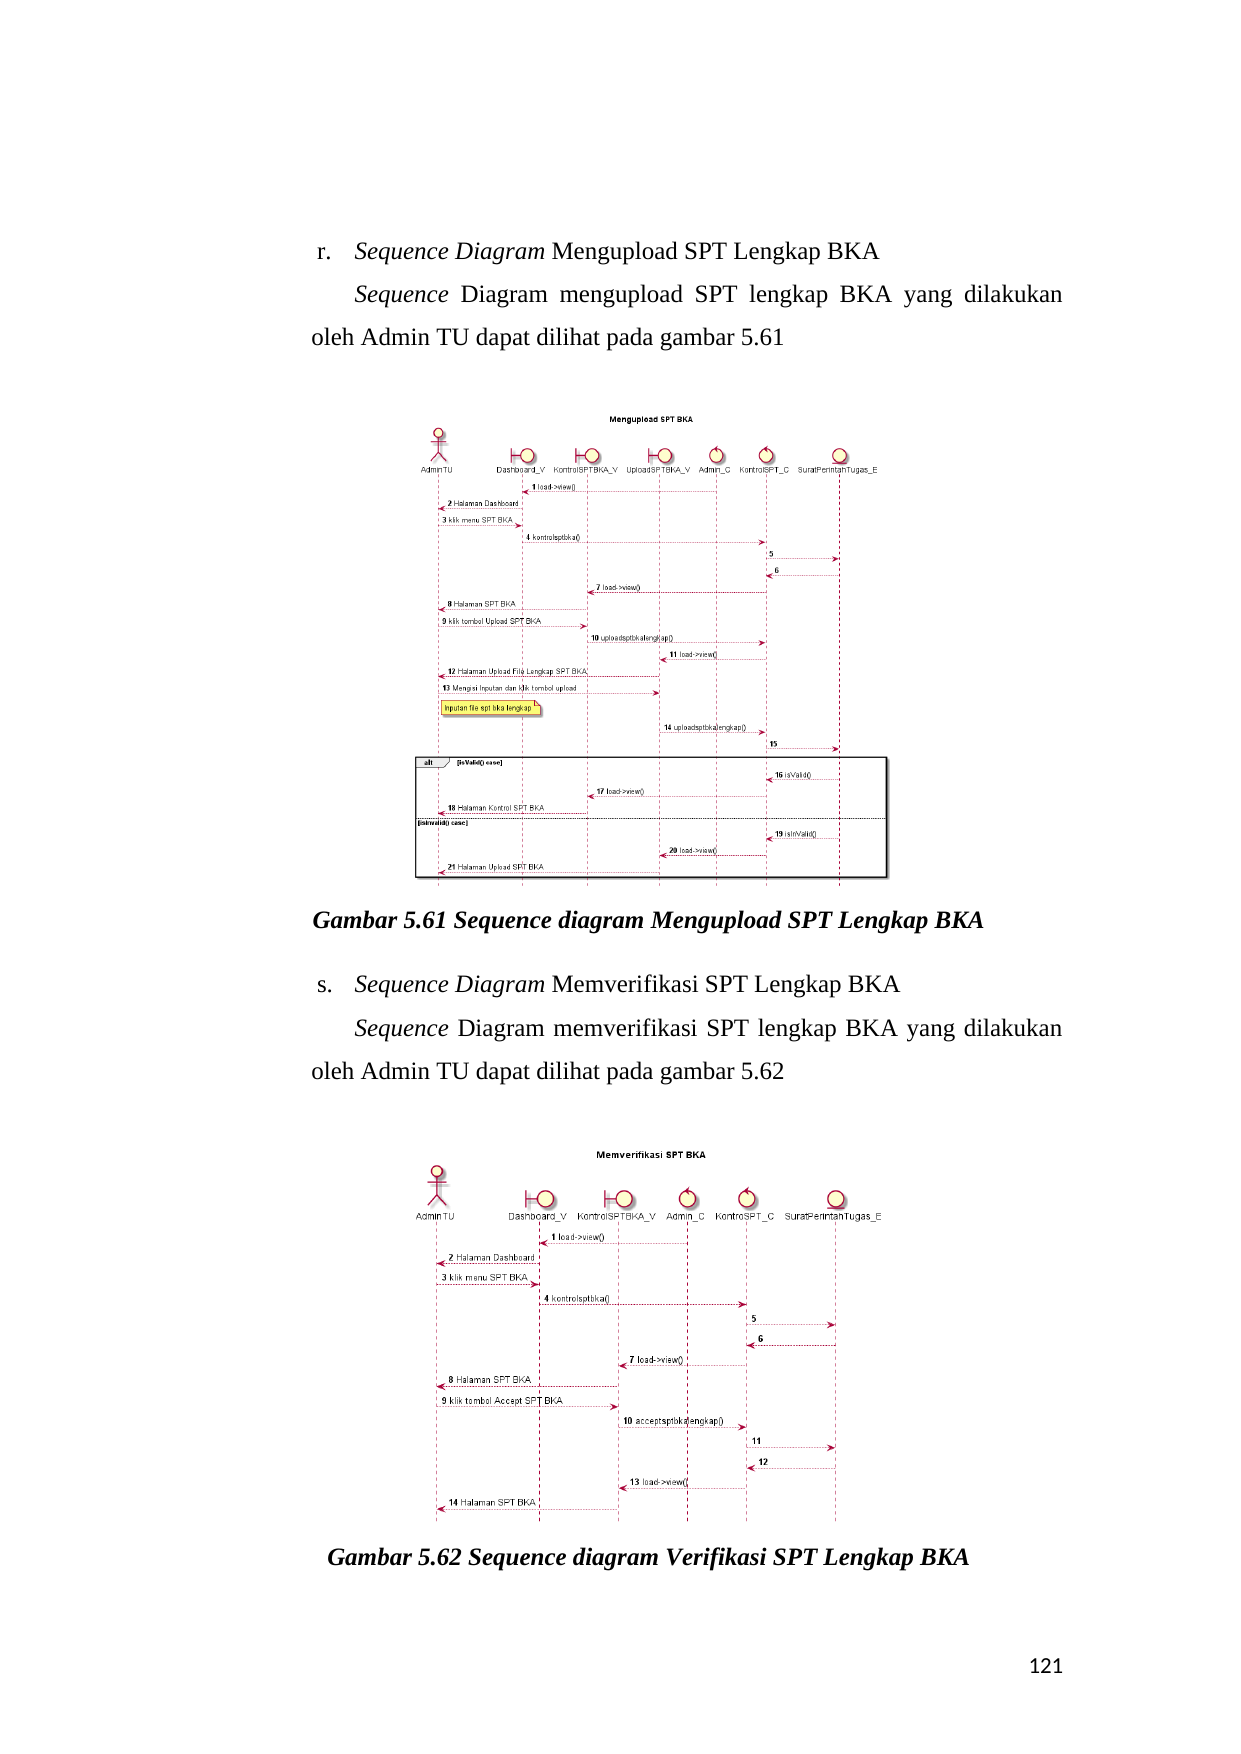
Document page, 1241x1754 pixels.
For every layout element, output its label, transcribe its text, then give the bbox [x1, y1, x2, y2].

list Sequence Diagram mengupload SPT lengkap BKA yang dilakukan oleh Admin TU dapat dilihat pada gambar 5.61 [311, 279, 1063, 351]
picture [408, 408, 892, 892]
text Gambar 5.62 Sequence diagram Verifikasi SPT Lengkap BKA [236, 1542, 1063, 1571]
text Gambar 5.61 Sequence diagram Mengupload SPT Lengkap BKA [236, 906, 1063, 934]
list Sequence Diagram Mengupload SPT Lengkap BKA [317, 236, 1063, 265]
list Sequence Diagram Memverifikasi SPT Lengkap BKA [317, 969, 1063, 998]
list Sequence Diagram memverifikasi SPT lengkap BKA yang dilakukan oleh Admin TU dapat dilihat pada gambar 5.62 [311, 1013, 1063, 1084]
picture [411, 1142, 889, 1528]
